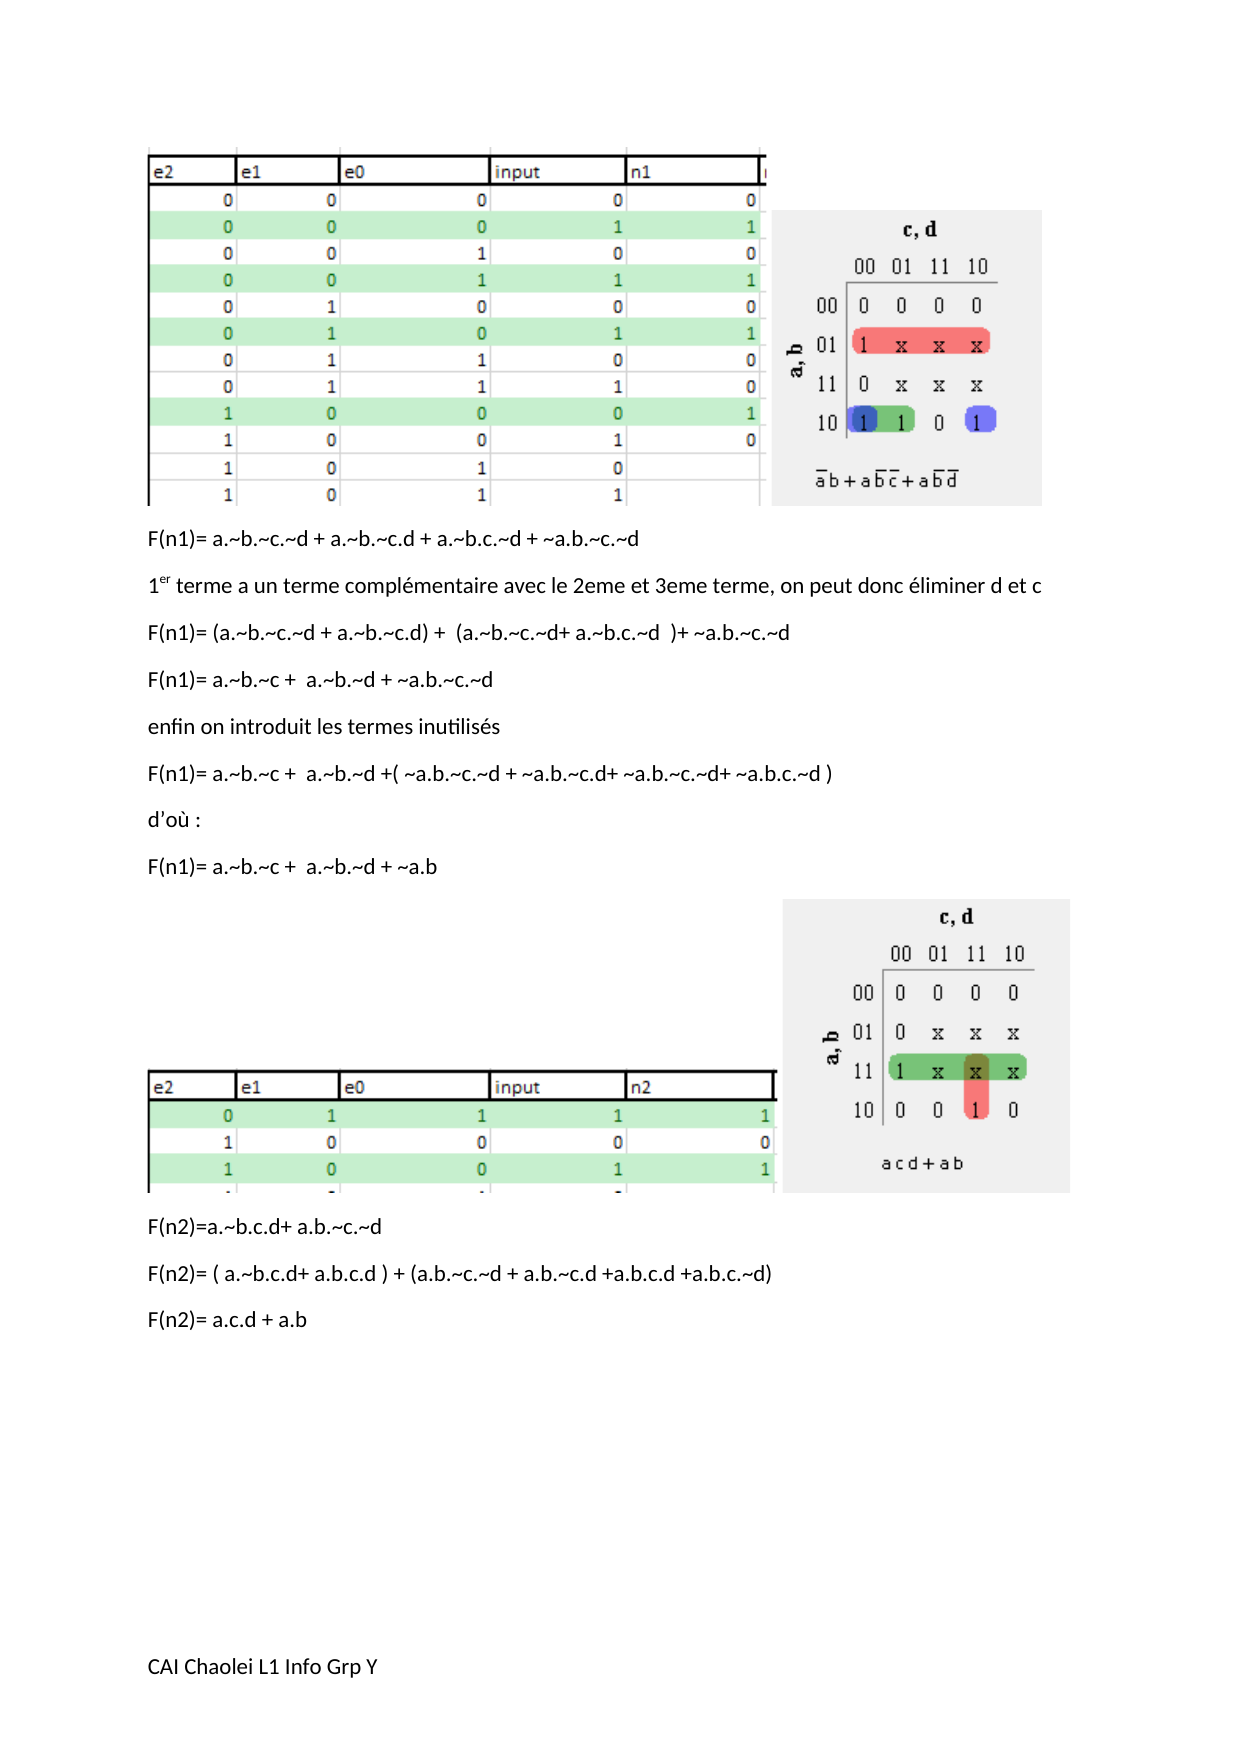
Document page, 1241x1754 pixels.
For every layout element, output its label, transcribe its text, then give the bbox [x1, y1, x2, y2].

text F(n1)= a.~b.~c + a.~b.~d +( ~a.b.~c.~d + ~a.b.~c.d+ ~a.b.~c.~d+ ~a.b.c.~d ) [148, 759, 1093, 787]
text F(n1)= a.~b.~c + a.~b.~d + ~a.b.~c.~d [148, 665, 1093, 693]
text F(n1)= (a.~b.~c.~d + a.~b.~c.d) + (a.~b.~c.~d+ a.~b.c.~d )+ ~a.b.~c.~d [148, 618, 1093, 646]
text F(n2)=a.~b.c.d+ a.b.~c.~d [148, 1212, 1093, 1240]
text F(n1)= a.~b.~c + a.~b.~d + ~a.b [148, 852, 1093, 880]
picture [147, 147, 767, 506]
picture [782, 899, 1071, 1193]
text enfin on introduit les termes inutilisés [148, 712, 1093, 740]
picture [771, 210, 1042, 506]
text F(n1)= a.~b.~c.~d + a.~b.~c.d + a.~b.c.~d + ~a.b.~c.~d [148, 524, 1093, 552]
text F(n2)= ( a.~b.c.d+ a.b.c.d ) + (a.b.~c.~d + a.b.~c.d +a.b.c.d +a.b.c.~d) [148, 1259, 1093, 1287]
picture [147, 1068, 778, 1193]
text 1er terme a un terme complémentaire avec le 2eme et 3eme terme, on peut donc éliminer d et c [148, 571, 1093, 599]
text F(n2)= a.c.d + a.b [148, 1306, 1093, 1334]
text d’où : [148, 806, 1093, 833]
